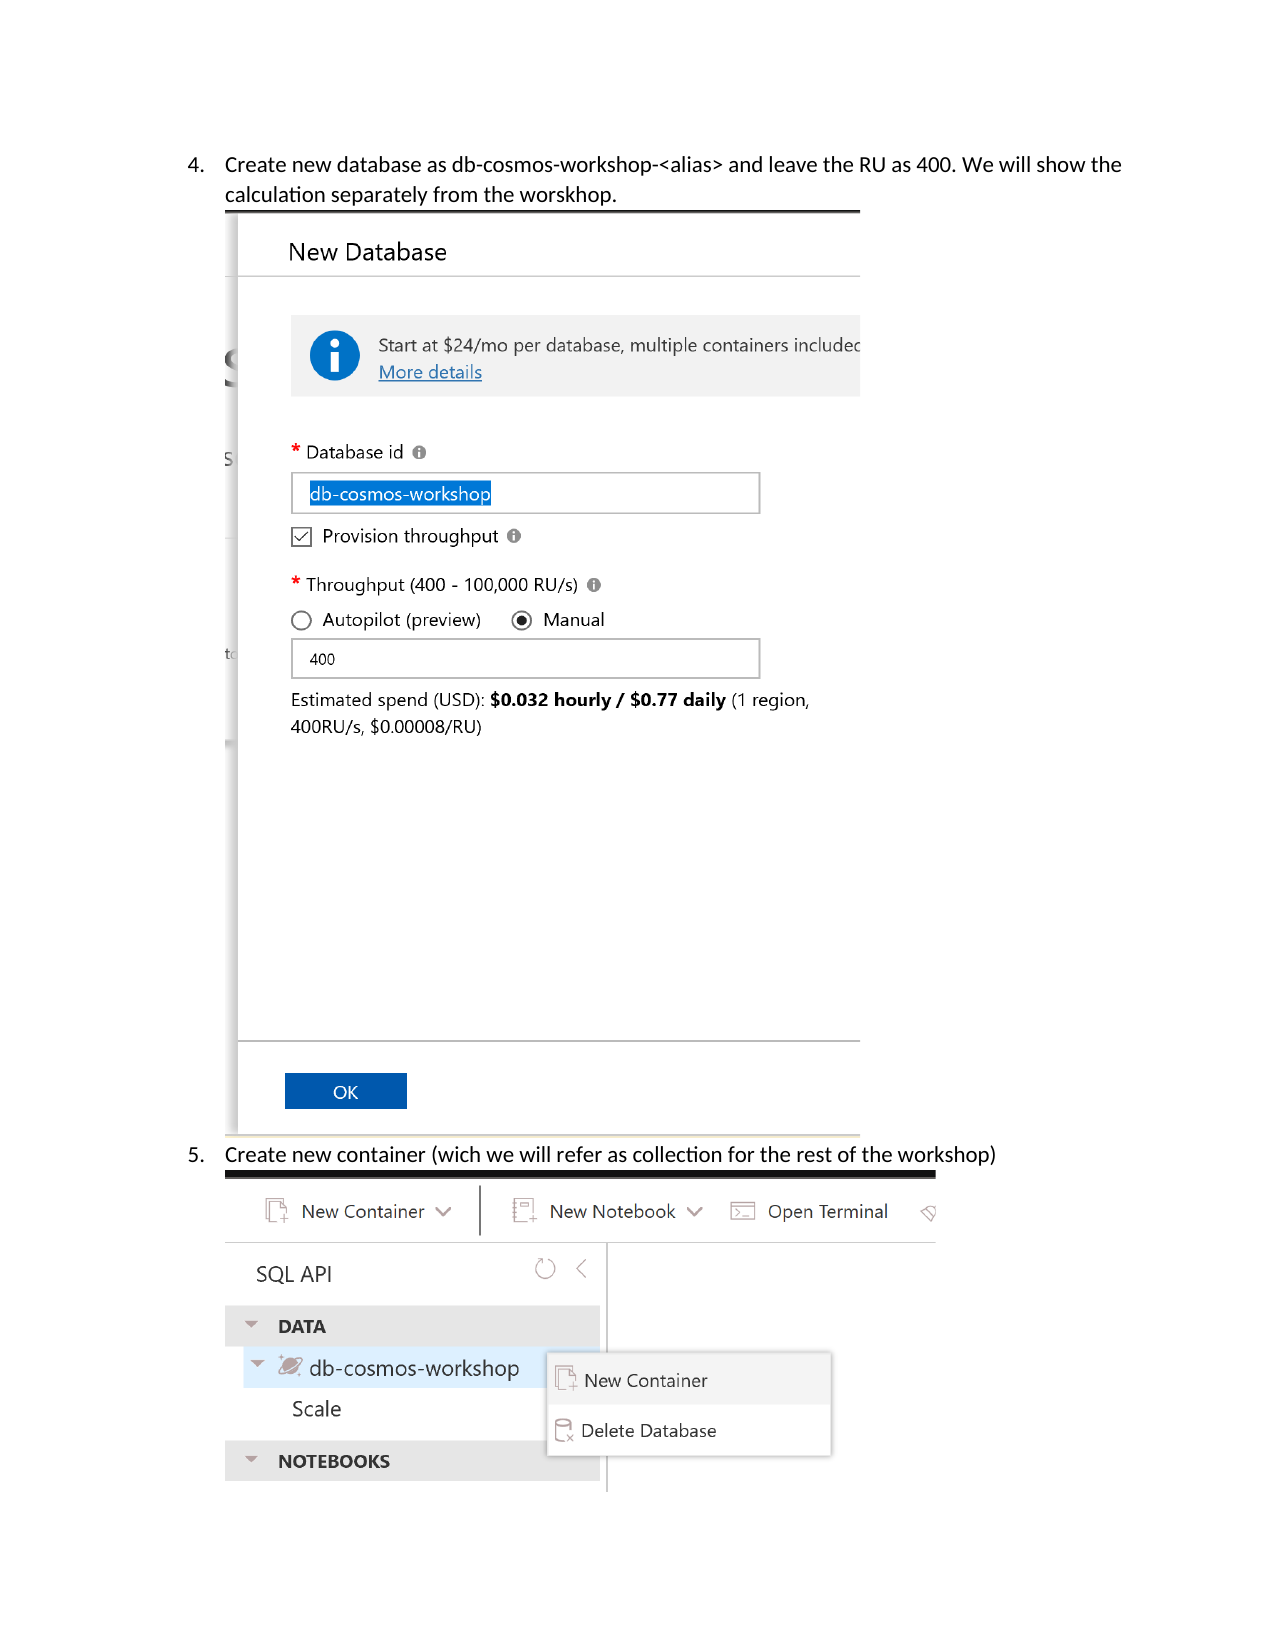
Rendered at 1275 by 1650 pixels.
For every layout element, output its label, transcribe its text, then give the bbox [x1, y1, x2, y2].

picture [225, 210, 861, 1138]
picture [225, 1170, 936, 1492]
